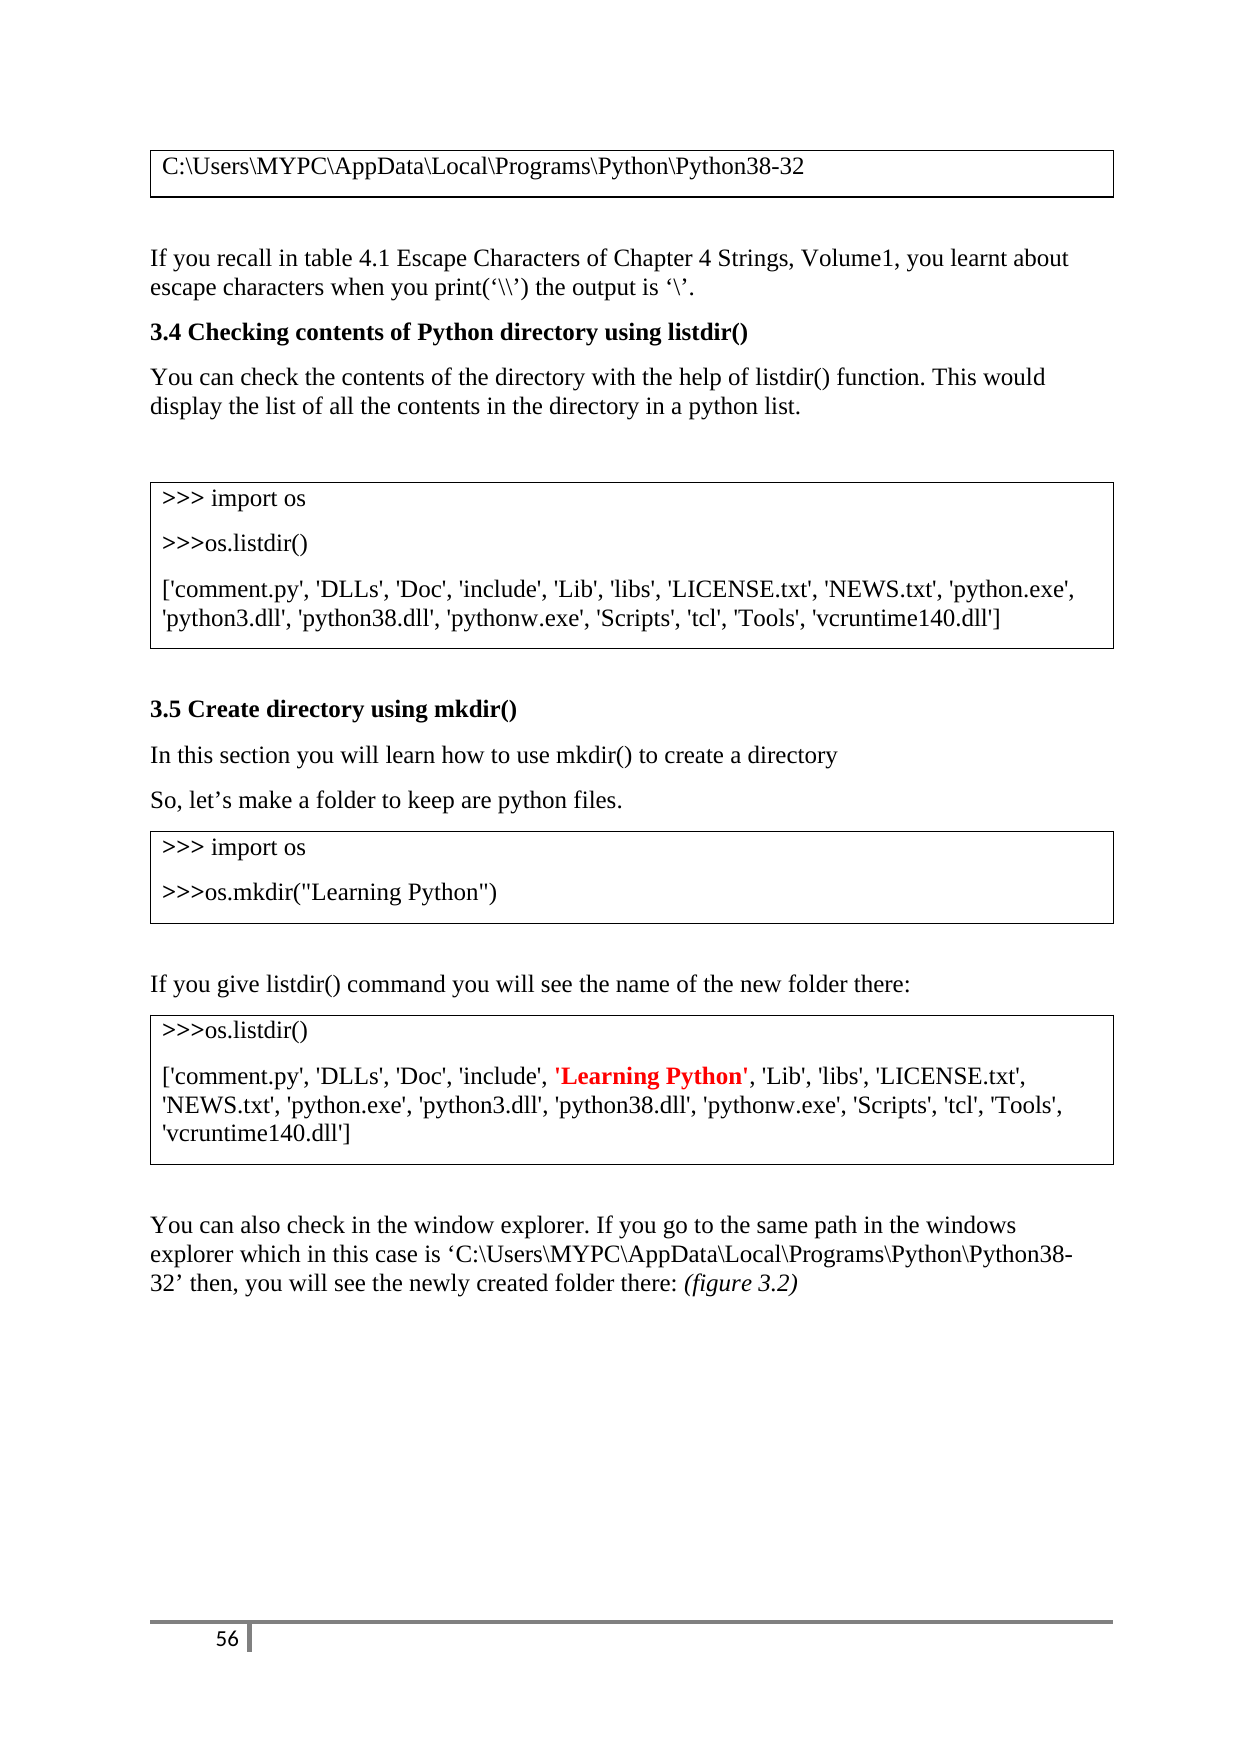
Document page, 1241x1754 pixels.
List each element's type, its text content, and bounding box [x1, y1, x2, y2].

text You can also check in the window explorer. If you go to the same path in the windows explorer which in this case is ‘C:\Users\MYPC\AppData\Local\Programs\Python\Python38-32’ then, you will see the newly created folder there: (figure 3.2) [150, 1210, 1090, 1297]
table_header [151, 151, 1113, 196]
text In this section you will learn how to use mkdir() to create a directory [150, 740, 1090, 769]
text If you give listdir() command you will see the name of the new folder there: [150, 969, 1090, 998]
text So, let’s make a folder to keep are python files. [150, 785, 1090, 814]
text If you recall in table 4.1 Escape Characters of Chapter 4 Strings, Volume1, you learnt about escape characters when you print(‘\\’) the output is ‘\’. [150, 243, 1090, 300]
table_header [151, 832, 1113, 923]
text 3.5 Create directory using mkdir() [150, 694, 1090, 723]
text You can check the contents of the directory with the help of listdir() function. This would display the list of all the contents in the directory in a python list. [150, 362, 1090, 420]
text 3.4 Checking contents of Python directory using listdir() [150, 317, 1090, 346]
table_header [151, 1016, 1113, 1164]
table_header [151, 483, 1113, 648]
